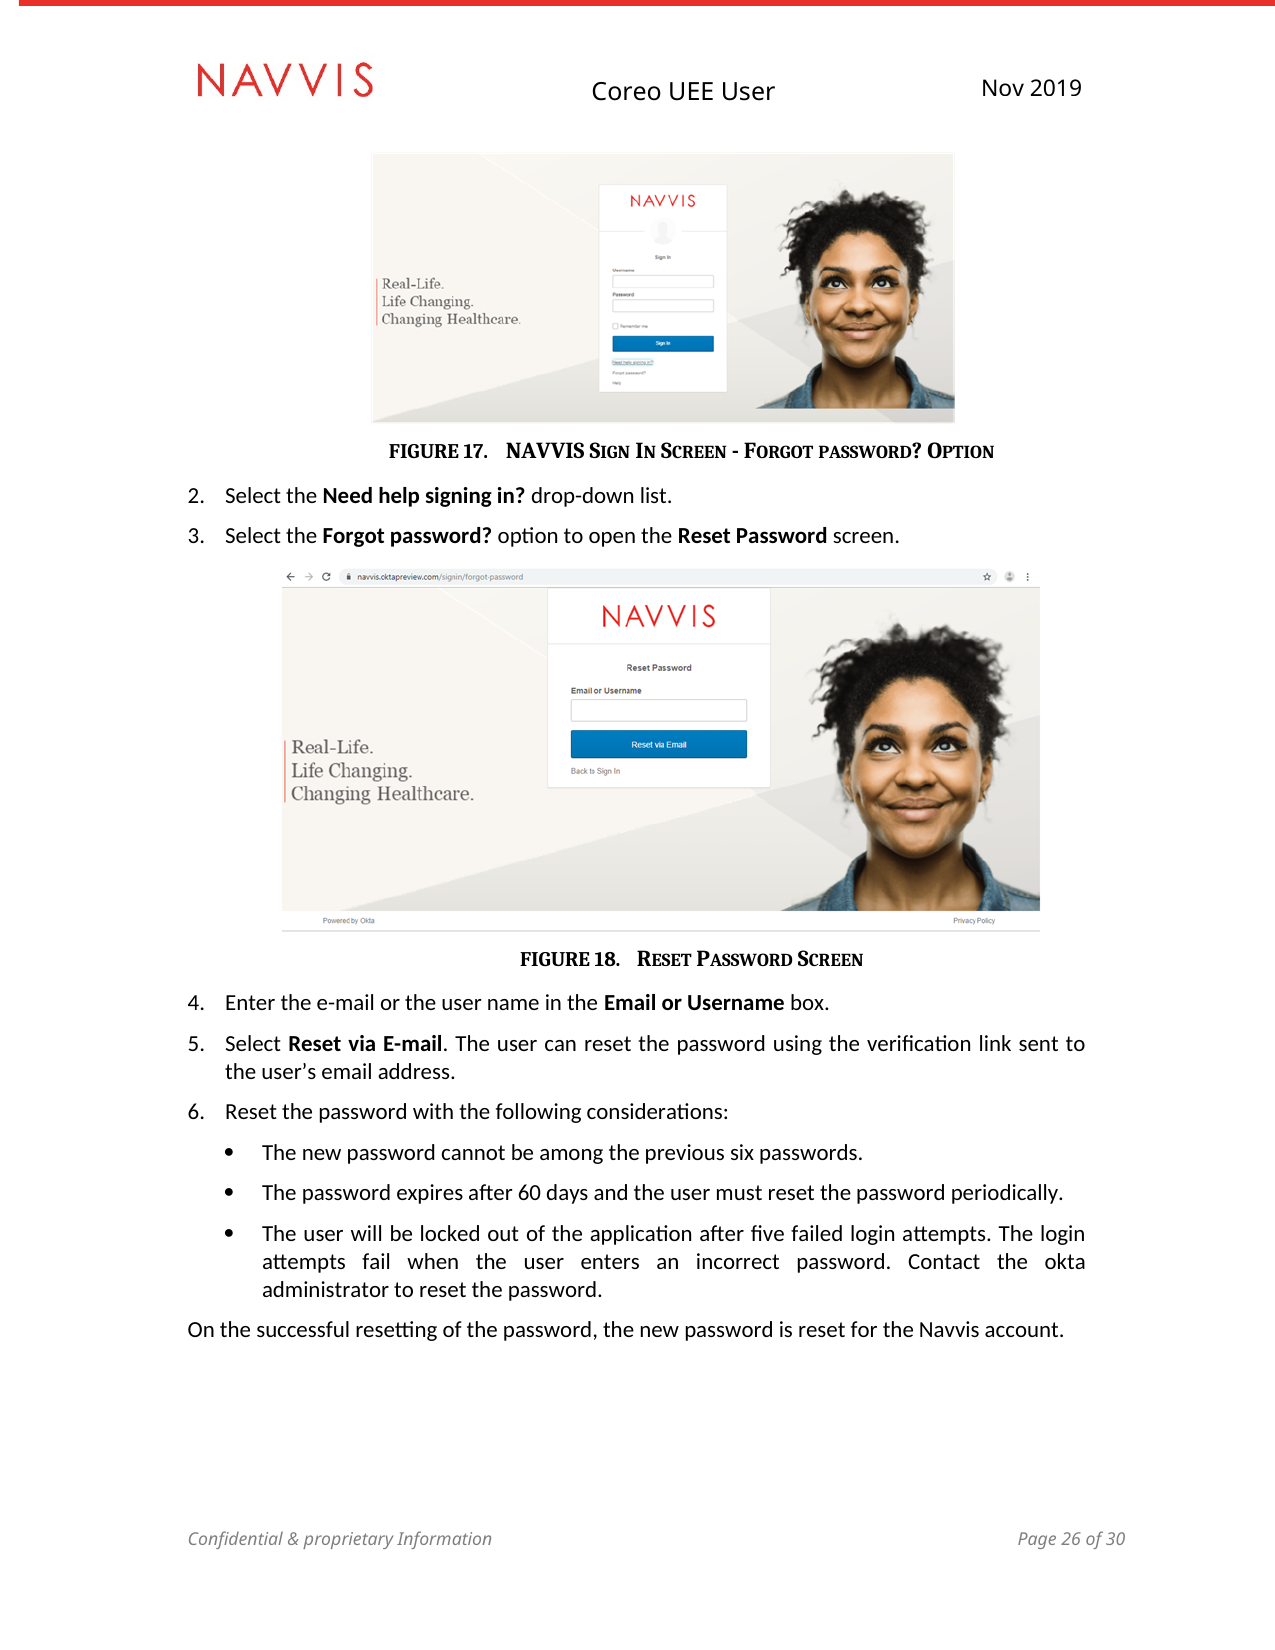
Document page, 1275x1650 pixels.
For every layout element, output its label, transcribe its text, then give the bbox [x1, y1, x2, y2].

list Select the Forgot password? option to open the Reset Password screen. [187, 522, 1087, 549]
text Reset Password Screen [296, 946, 1087, 972]
picture [368, 150, 957, 426]
list Select the Need help signing in? drop-down list. [187, 481, 1087, 509]
picture [187, 55, 383, 104]
picture [280, 566, 1045, 934]
list Reset the password with the following considerations: [187, 1097, 1087, 1126]
text NAVVIS Sign In Screen - Forgot password? Option [296, 438, 1087, 465]
list Select Reset via E-mail. The user can reset the password using the verification link sent to the user’s email address. [187, 1029, 1087, 1085]
list Enter the e-mail or the user name in the Email or Username box. [187, 988, 1087, 1016]
list The password expires after 60 days and the user must reset the password periodically. [225, 1178, 1087, 1207]
list The new password cannot be among the previous six passwords. [225, 1138, 1087, 1166]
list The user will be locked out of the application after five failed login attempts. The login attempts fail when the user enters an incorrect password. Contact the okta administrator to reset the password. [225, 1219, 1087, 1303]
text On the successful resetting of the password, the new password is reset for the Navvis account. [187, 1316, 1087, 1344]
